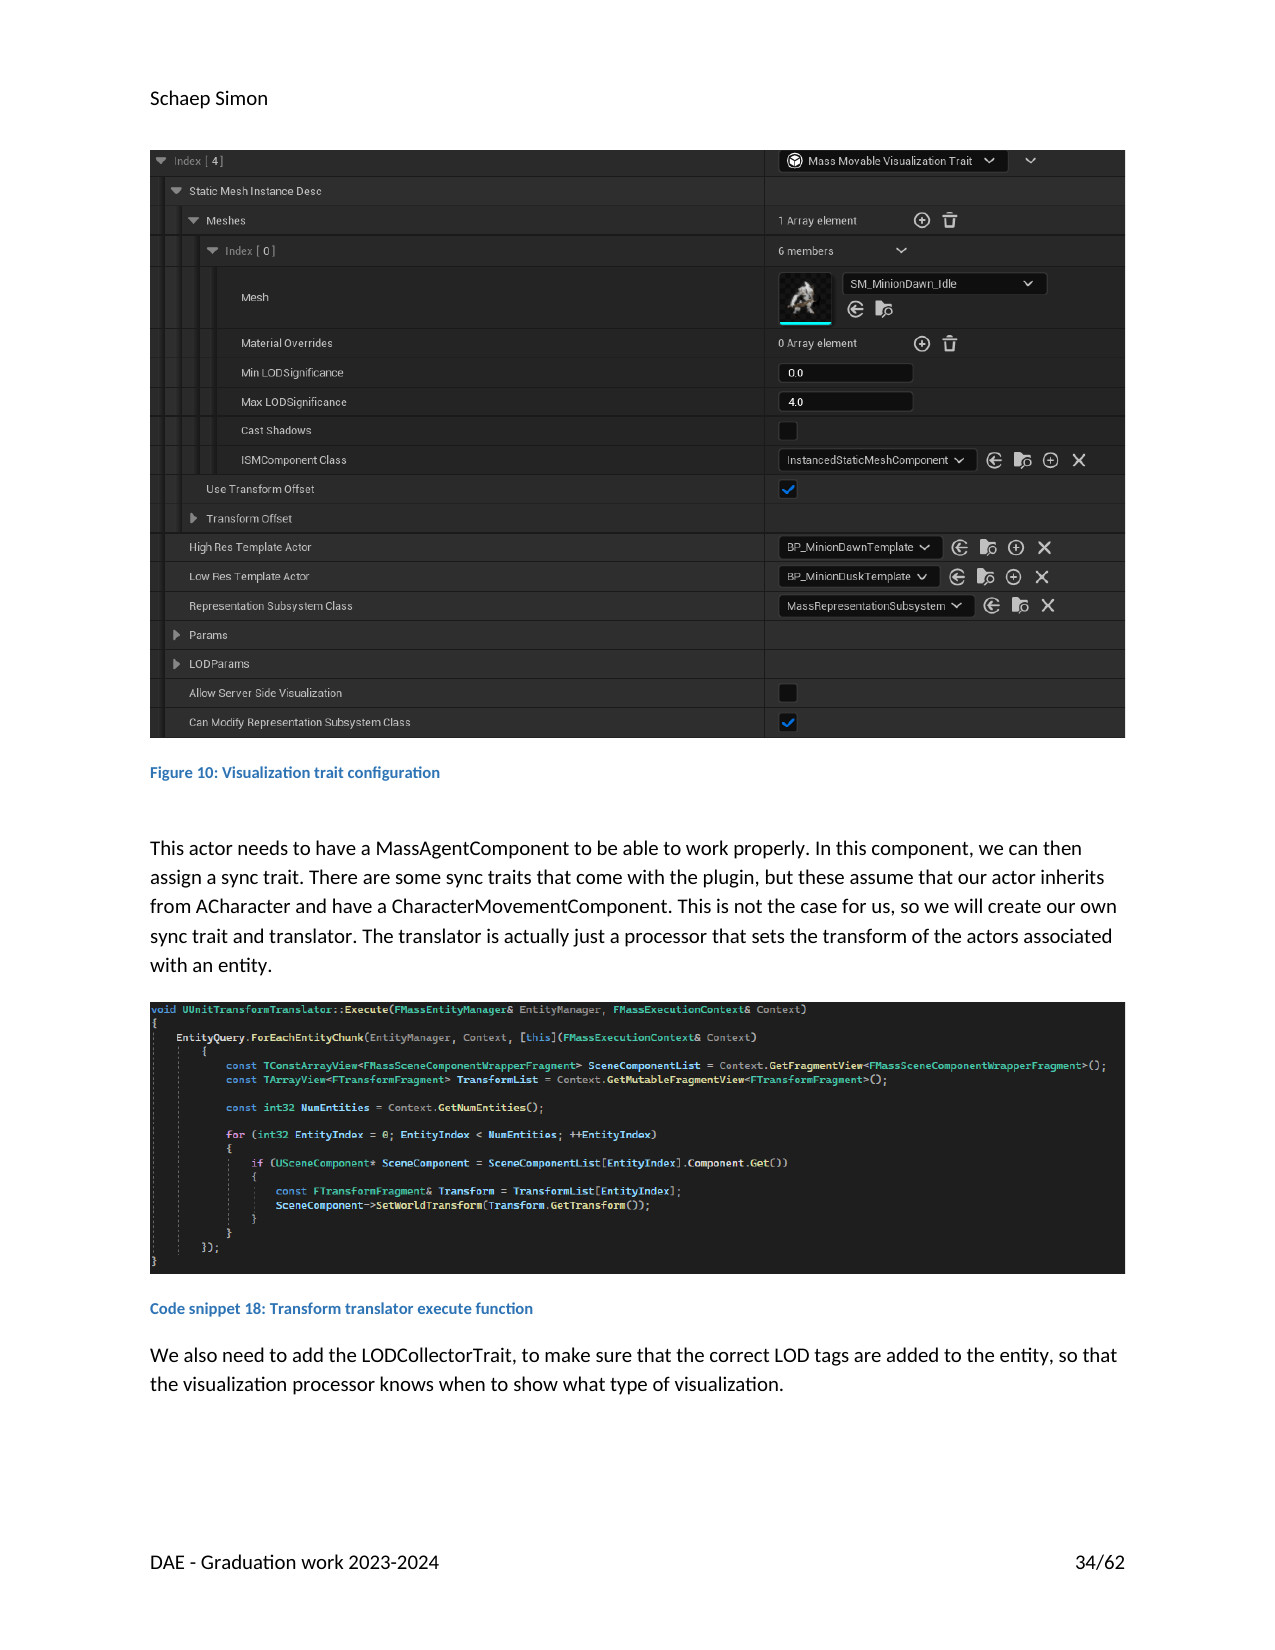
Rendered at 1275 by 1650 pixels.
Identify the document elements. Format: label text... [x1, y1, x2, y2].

picture [150, 1002, 1125, 1274]
picture [150, 150, 1125, 738]
text This actor needs to have a MassAgentComponent to be able to work properly. In this component, we can then assign a sync trait. There are some sync traits that come with the plugin, but these assume that our actor inherits from ACharacter and have a CharacterMovementComponent. This is not the case for us, so we will create our own sync trait and translator. The translator is actually just a processor that sets the transform of the actors associated with an entity. [150, 806, 1125, 977]
text We also need to add the LODCollectorTrait, to make sure that the correct LOD tags are added to the entity, so that the visualization processor knows when to show what type of visualization. [150, 1342, 1125, 1397]
